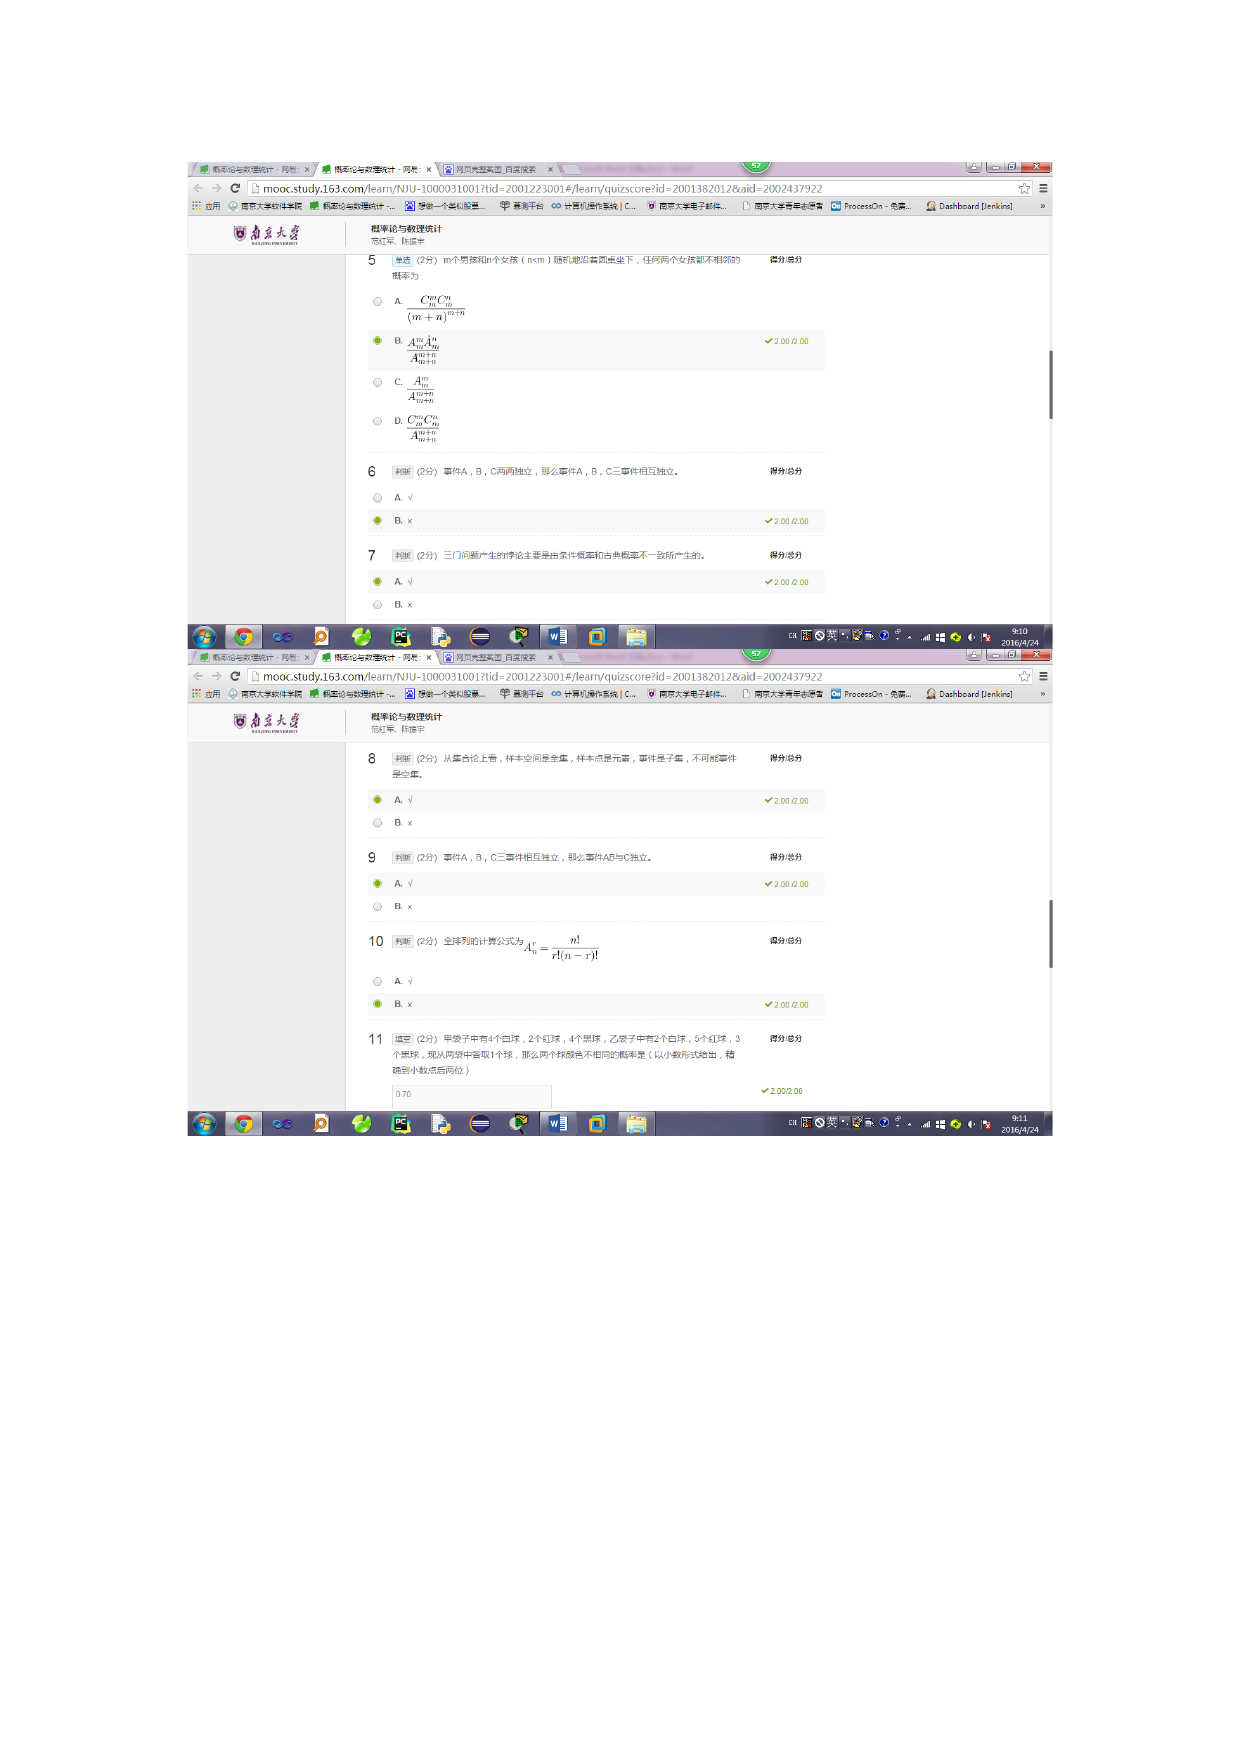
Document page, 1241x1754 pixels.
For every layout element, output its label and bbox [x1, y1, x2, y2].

picture [187, 162, 1053, 1136]
